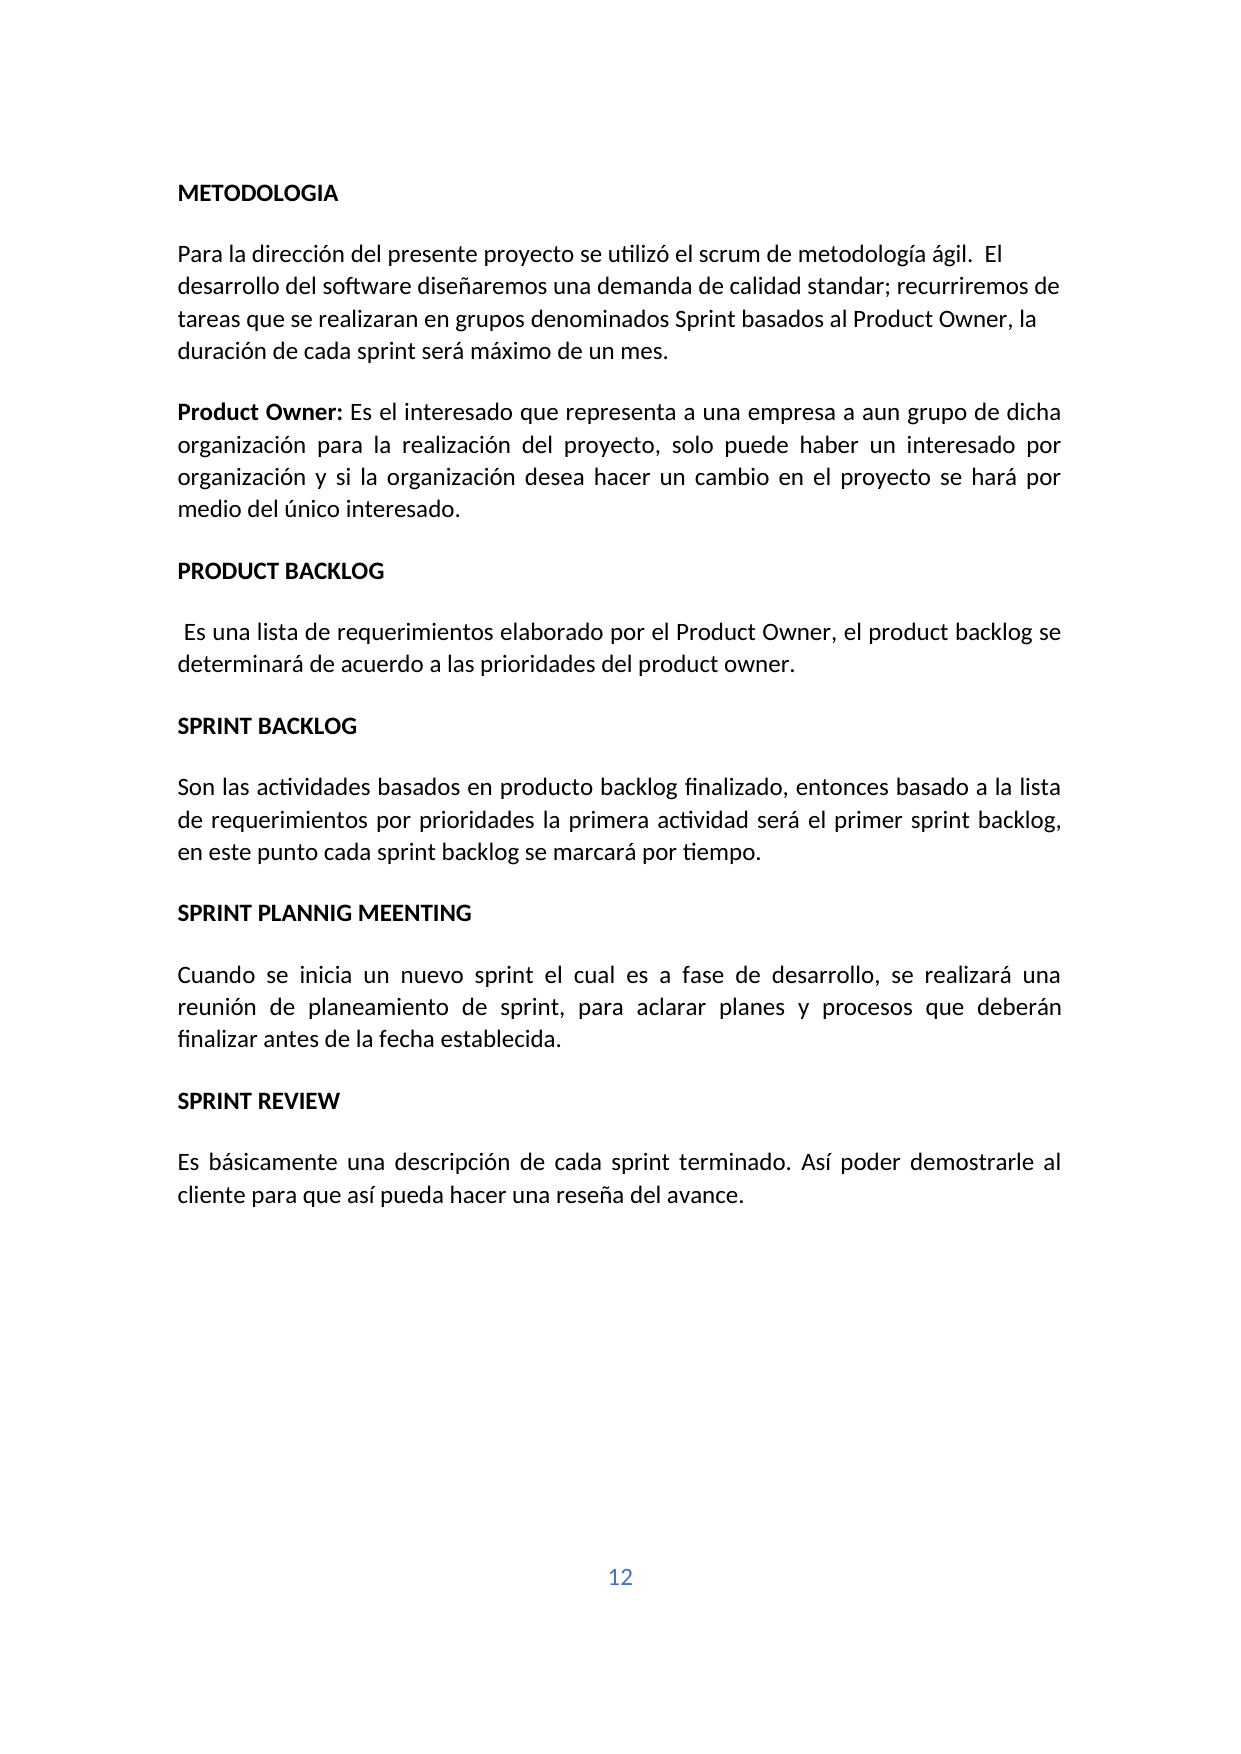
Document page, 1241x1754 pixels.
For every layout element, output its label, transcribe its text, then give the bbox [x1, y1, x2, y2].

text Cuando se inicia un nuevo sprint el cual es a fase de desarrollo, se realizará una reunión de planeamiento de sprint, para aclarar planes y procesos que deberán finalizar antes de la fecha establecida. [177, 959, 1063, 1054]
text METODOLOGIA [177, 177, 1063, 207]
text Para la dirección del presente proyecto se utilizó el scrum de metodología ágil. El desarrollo del software diseñaremos una demanda de calidad standar; recurriremos de tareas que se realizaran en grupos denominados Sprint basados al Product Owner, la duración de cada sprint será máximo de un mes. [177, 238, 1063, 366]
text Son las actividades basados en producto backlog finalizado, entonces basado a la lista de requerimientos por prioridades la primera actividad será el primer sprint backlog, en este punto cada sprint backlog se marcará por tiempo. [177, 772, 1063, 867]
text Es básicamente una descripción de cada sprint terminado. Así poder demostrarle al cliente para que así pueda hacer una reseña del avance. [177, 1147, 1063, 1209]
text SPRINT BACKLOG [177, 710, 1063, 741]
text Es una lista de requerimientos elaborado por el Product Owner, el product backlog se determinará de acuerdo a las prioridades del product owner. [177, 616, 1063, 679]
text Product Owner: Es el interesado que representa a una empresa a aun grupo de dicha organización para la realización del proyecto, solo puede haber un interesado por organización y si la organización desea hacer un cambio en el proyecto se hará por medio del único interesado. [177, 397, 1063, 524]
text SPRINT REVIEW [177, 1085, 1063, 1116]
text PRODUCT BACKLOG [177, 555, 1063, 585]
text SPRINT PLANNIG MEENTING [177, 898, 1063, 928]
